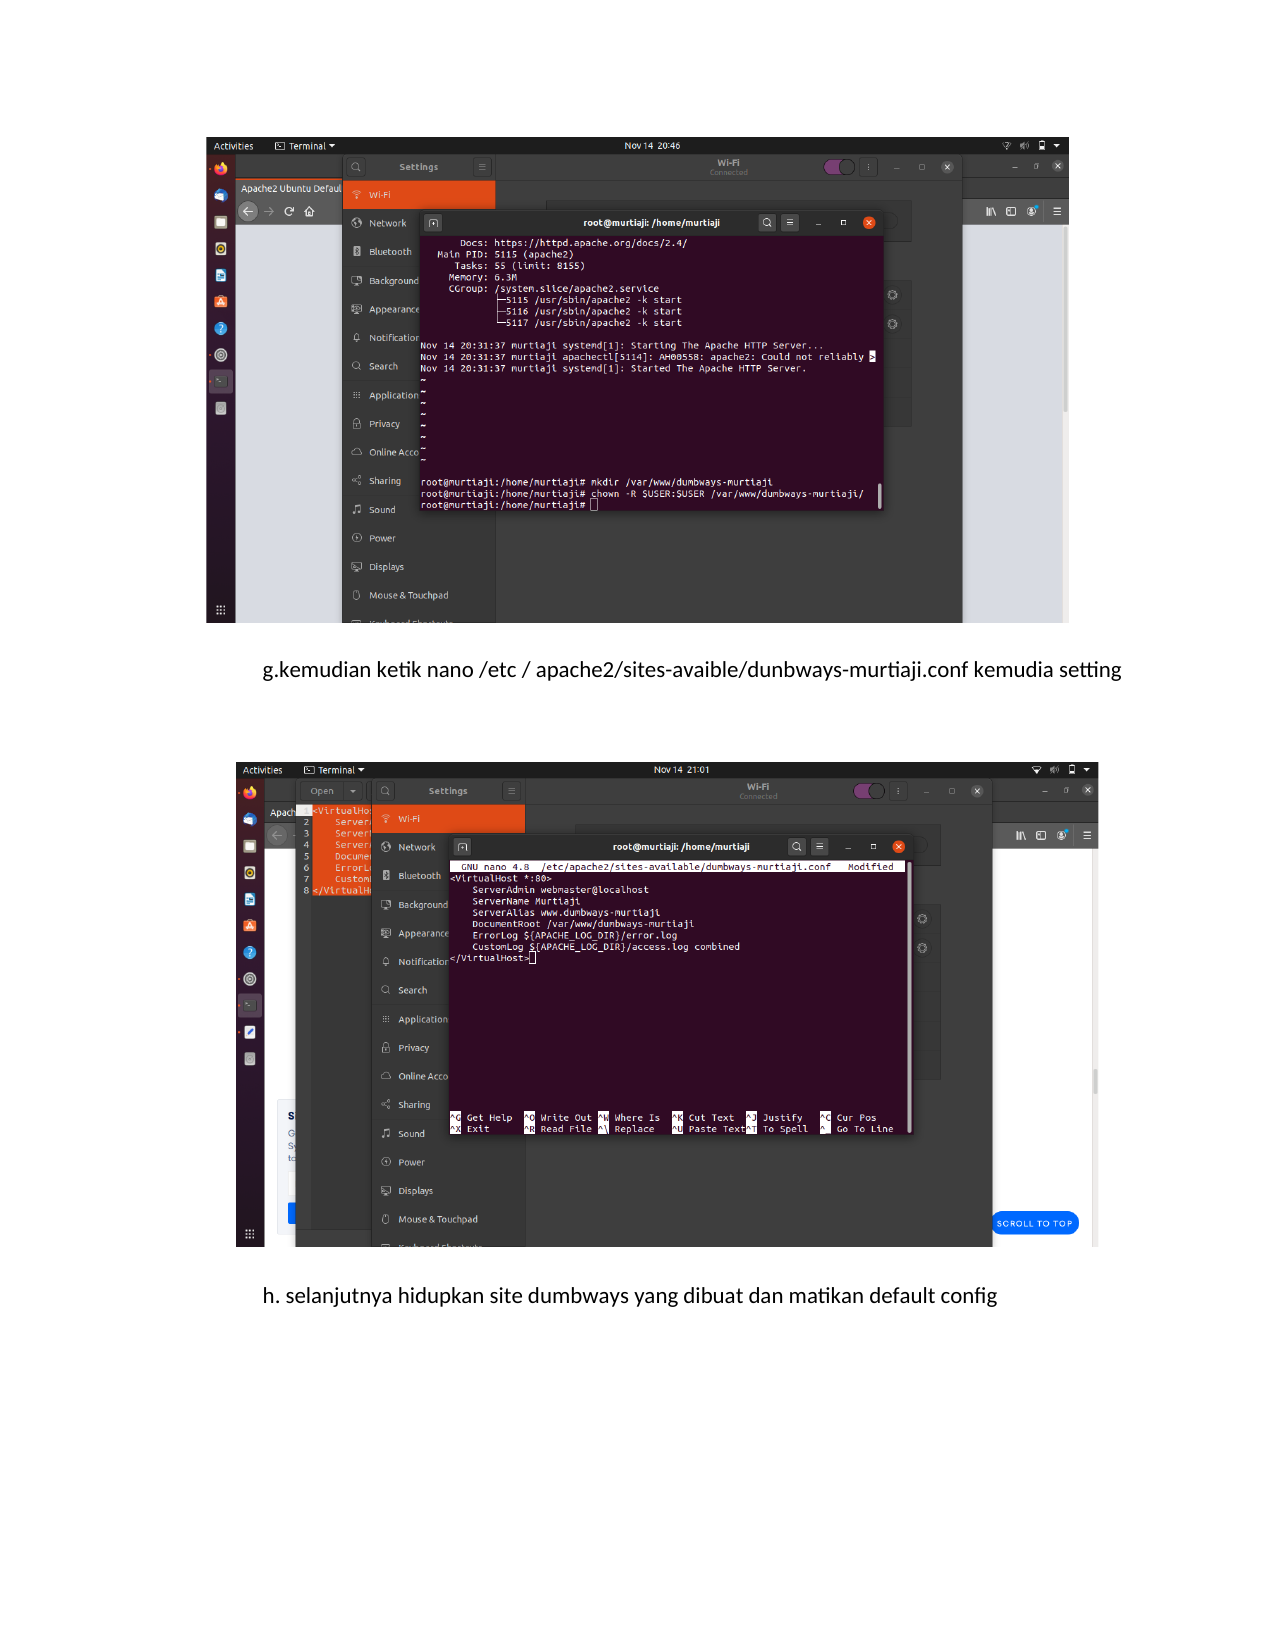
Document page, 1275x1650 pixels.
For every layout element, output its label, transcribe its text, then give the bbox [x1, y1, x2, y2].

list g.kemudian ketik nano /etc / apache2/sites-avaible/dunbways-murtiaji.conf kemudia setting [262, 655, 1125, 683]
picture [206, 137, 1069, 623]
list h. selanjutnya hidupkan site dumbways yang dibuat dan matikan default config [262, 1281, 1125, 1309]
picture [236, 762, 1099, 1247]
